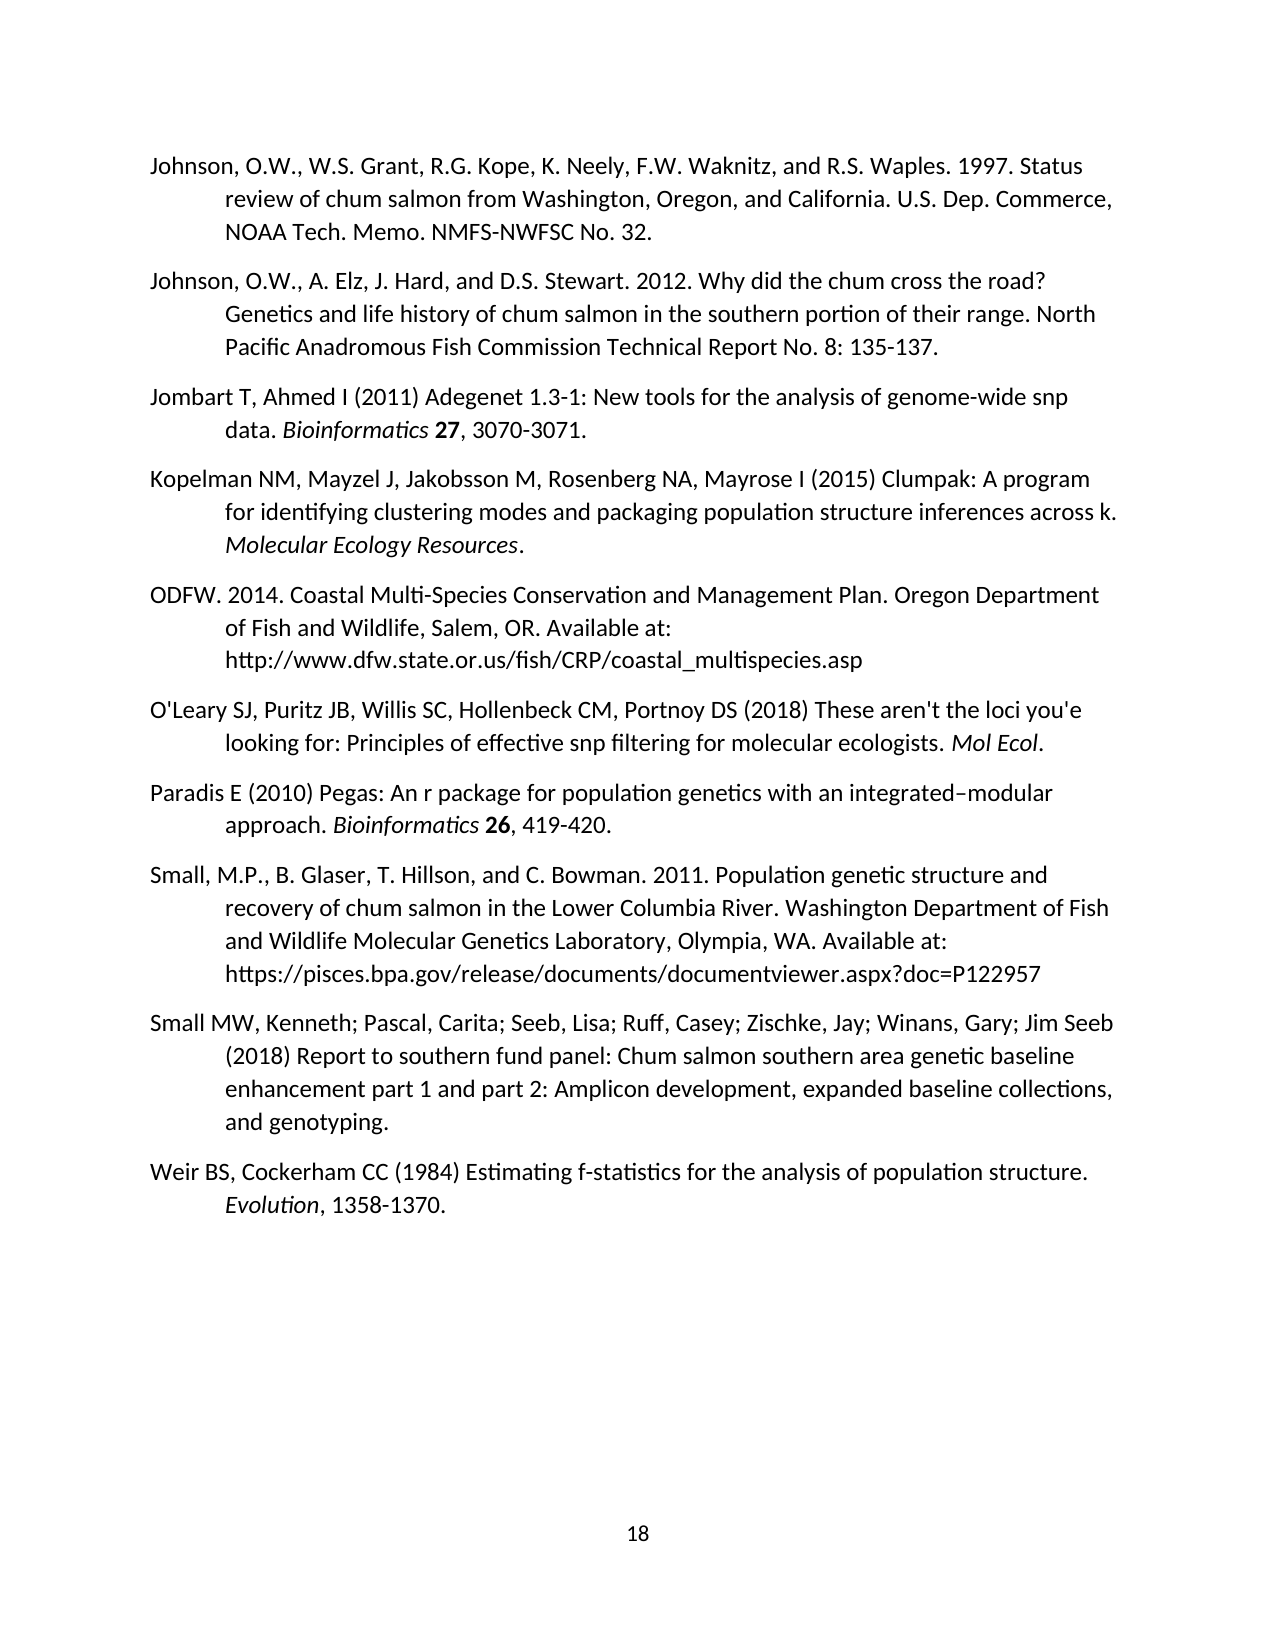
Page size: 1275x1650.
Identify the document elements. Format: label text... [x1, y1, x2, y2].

text Kopelman NM, Mayzel J, Jakobsson M, Rosenberg NA, Mayrose I (2015) Clumpak: A program for identifying clustering modes and packaging population structure inferences across k. Molecular Ecology Resources. [150, 463, 1125, 560]
text Paradis E (2010) Pegas: An r package for population genetics with an integrated–modular approach. Bioinformatics 26, 419-420. [150, 777, 1125, 840]
text O'Leary SJ, Puritz JB, Willis SC, Hollenbeck CM, Portnoy DS (2018) These aren't the loci you'e looking for: Principles of effective snp filtering for molecular ecologists. Mol Ecol. [150, 694, 1125, 758]
text ODFW. 2014. Coastal Multi-Species Conservation and Management Plan. Oregon Department of Fish and Wildlife, Salem, OR. Available at: http://www.dfw.state.or.us/fish/CRP/coastal_multispecies.asp [150, 579, 1125, 675]
text Johnson, O.W., A. Elz, J. Hard, and D.S. Stewart. 2012. Why did the chum cross the road? Genetics and life history of chum salmon in the southern portion of their range. North Pacific Anadromous Fish Commission Technical Report No. 8: 135-137. [150, 265, 1125, 362]
text Small, M.P., B. Glaser, T. Hillson, and C. Bowman. 2011. Population genetic structure and recovery of chum salmon in the Lower Columbia River. Washington Department of Fish and Wildlife Molecular Genetics Laboratory, Olympia, WA. Available at: https://pisces.bpa.gov/release/documents/documentviewer.aspx?doc=P122957 [150, 859, 1125, 988]
text Small MW, Kenneth; Pascal, Carita; Seeb, Lisa; Ruff, Casey; Zischke, Jay; Winans, Gary; Jim Seeb (2018) Report to southern fund panel: Chum salmon southern area genetic baseline enhancement part 1 and part 2: Amplicon development, expanded baseline collections, and genotyping. [150, 1007, 1125, 1137]
text Weir BS, Cockerham CC (1984) Estimating f-statistics for the analysis of population structure. Evolution, 1358-1370. [150, 1156, 1125, 1219]
text Jombart T, Ahmed I (2011) Adegenet 1.3-1: New tools for the analysis of genome-wide snp data. Bioinformatics 27, 3070-3071. [150, 381, 1125, 444]
text Johnson, O.W., W.S. Grant, R.G. Kope, K. Neely, F.W. Waknitz, and R.S. Waples. 1997. Status review of chum salmon from Washington, Oregon, and California. U.S. Dep. Commerce, NOAA Tech. Memo. NMFS-NWFSC No. 32. [150, 150, 1125, 246]
